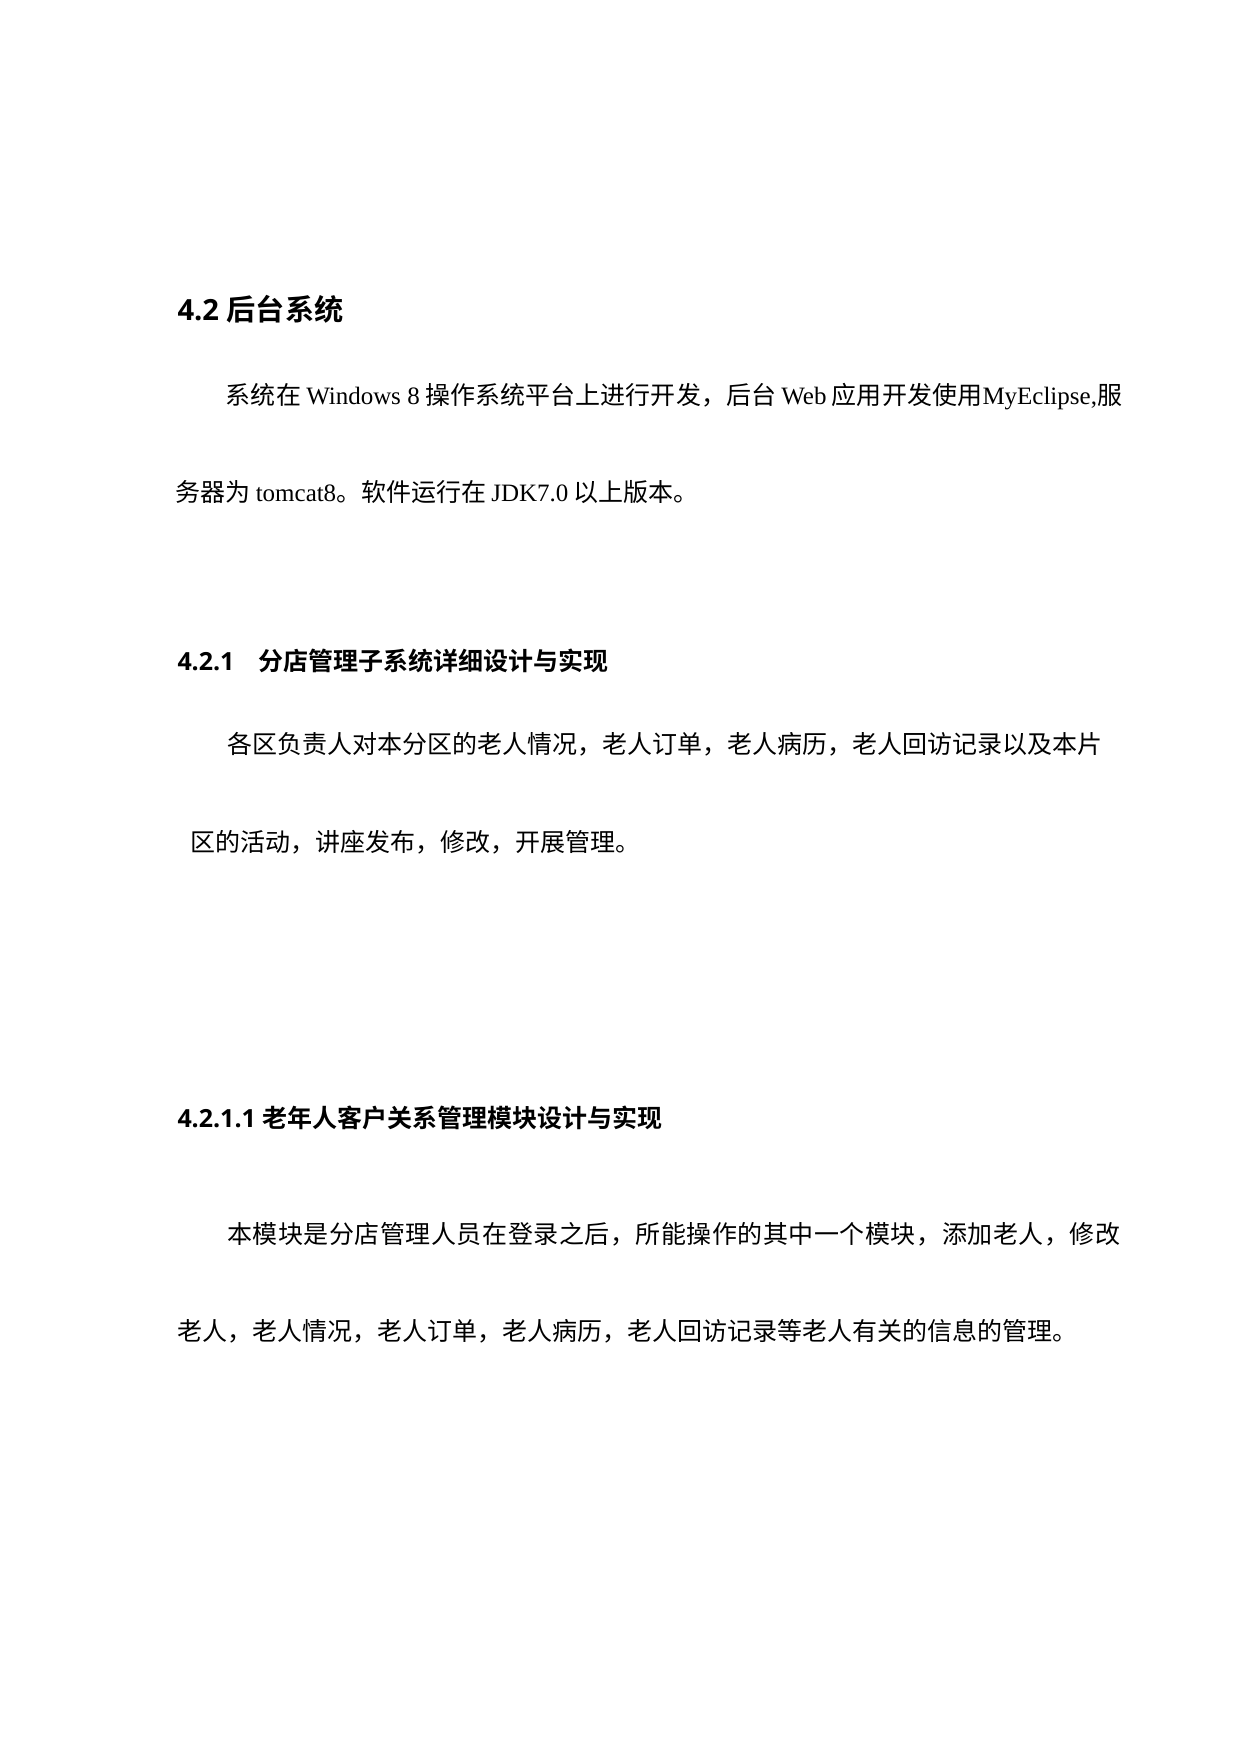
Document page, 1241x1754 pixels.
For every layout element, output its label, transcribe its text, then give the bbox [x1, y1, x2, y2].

subtitle 分店管理子系统详细设计与实现 [177, 627, 1122, 692]
subtitle 4.2.1.1 老年人客户关系管理模块设计与实现 [177, 1084, 1122, 1149]
text 系统在Windows 8操作系统平台上进⾏开发，后台Web应⽤开发使⽤MyEclipse,服务器为tomcat8。软件运⾏在JDK7.0以上版本。 [176, 361, 1122, 523]
text 本模块是分店管理人员在登录之后，所能操作的其中一个模块，添加老人，修改老人，老人情况，老人订单，老人病历，老人回访记录等老人有关的信息的管理。 [177, 1200, 1122, 1362]
subtitle 4.2 后台系统 [177, 275, 1122, 340]
text 各区负责人对本分区的老人情况，老人订单，老人病历，老人回访记录以及本片区的活动，讲座发布，修改，开展管理。 [190, 711, 1122, 873]
